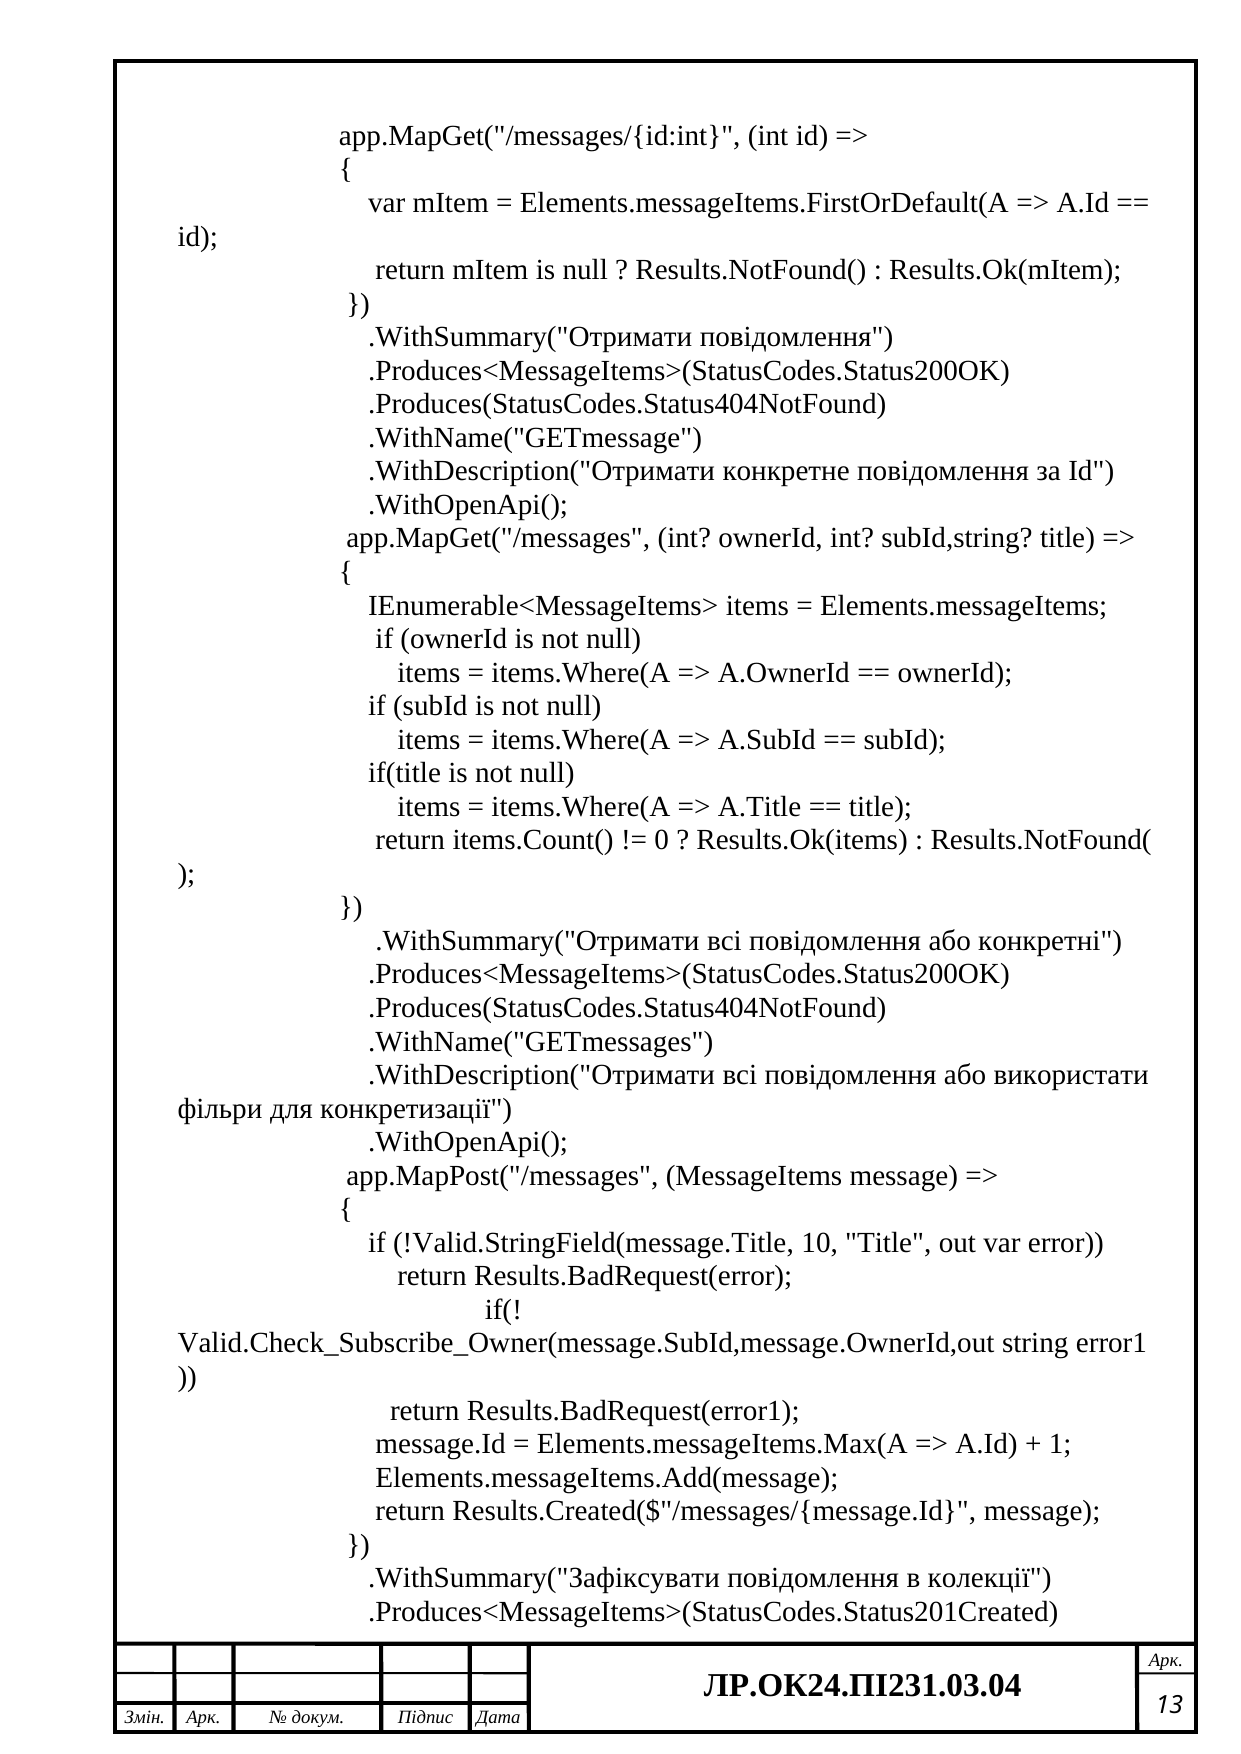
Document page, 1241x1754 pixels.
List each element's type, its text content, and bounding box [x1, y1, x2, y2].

text .Produces<MessageItems>(StatusCodes.Status200OK) [177, 353, 1152, 386]
text app.MapGet("/messages/{id:int}", (int id) => [177, 118, 1152, 152]
text { [177, 152, 1152, 185]
text .WithOpenApi(); [177, 487, 1152, 521]
text .WithSummary("Отримати повідомлення") [177, 319, 1152, 353]
text if (ownerId is not null) [177, 621, 1152, 655]
text .Produces(StatusCodes.Status404NotFound) [177, 990, 1152, 1024]
text if (!Valid.StringField(message.Title, 10, "Title", out var error)) [177, 1225, 1152, 1258]
text return Results.BadRequest(error1); [177, 1393, 1152, 1426]
text if(title is not null) [177, 755, 1152, 789]
text Elements.messageItems.Add(message); [177, 1460, 1152, 1493]
text app.MapPost("/messages", (MessageItems message) => [177, 1158, 1152, 1191]
text { [177, 1191, 1152, 1225]
text .WithSummary("Отримати всі повідомлення або конкретні") [177, 923, 1152, 957]
text .WithOpenApi(); [177, 1124, 1152, 1158]
text return Results.Created($"/messages/{message.Id}", message); [177, 1493, 1152, 1527]
text .Produces(StatusCodes.Status404NotFound) [177, 386, 1152, 420]
text items = items.Where(A => A.Title == title); [177, 789, 1152, 822]
text .WithSummary("Зафіксувати повідомлення в колекції") [177, 1560, 1152, 1594]
text .WithDescription("Отримати конкретне повідомлення за Id") [177, 453, 1152, 487]
text .WithName("GETmessages") [177, 1024, 1152, 1057]
text return mItem is null ? Results.NotFound() : Results.Ok(mItem); [177, 252, 1152, 286]
text app.MapGet("/messages", (int? ownerId, int? subId,string? title) => [177, 521, 1152, 554]
text .WithName("GETmessage") [177, 420, 1152, 453]
text var mItem = Elements.messageItems.FirstOrDefault(A => A.Id == id); [177, 185, 1152, 252]
text items = items.Where(A => A.SubId == subId); [177, 722, 1152, 755]
text .Produces<MessageItems>(StatusCodes.Status201Created) [177, 1594, 1152, 1627]
text }) [177, 286, 1152, 319]
text { [177, 554, 1152, 588]
text if(!Valid.Check_Subscribe_Owner(message.SubId,message.OwnerId,out string error1)) [177, 1292, 1152, 1393]
text .Produces<MessageItems>(StatusCodes.Status200OK) [177, 957, 1152, 990]
text items = items.Where(A => A.OwnerId == ownerId); [177, 655, 1152, 688]
text return Results.BadRequest(error); [177, 1258, 1152, 1292]
text message.Id = Elements.messageItems.Max(A => A.Id) + 1; [177, 1426, 1152, 1460]
text IEnumerable<MessageItems> items = Elements.messageItems; [177, 588, 1152, 621]
text if (subId is not null) [177, 688, 1152, 722]
text }) [177, 889, 1152, 923]
text }) [177, 1527, 1152, 1560]
text return items.Count() != 0 ? Results.Ok(items) : Results.NotFound(); [177, 822, 1152, 889]
text .WithDescription("Отримати всі повідомлення або використати фільри для конкретизації") [177, 1057, 1152, 1124]
